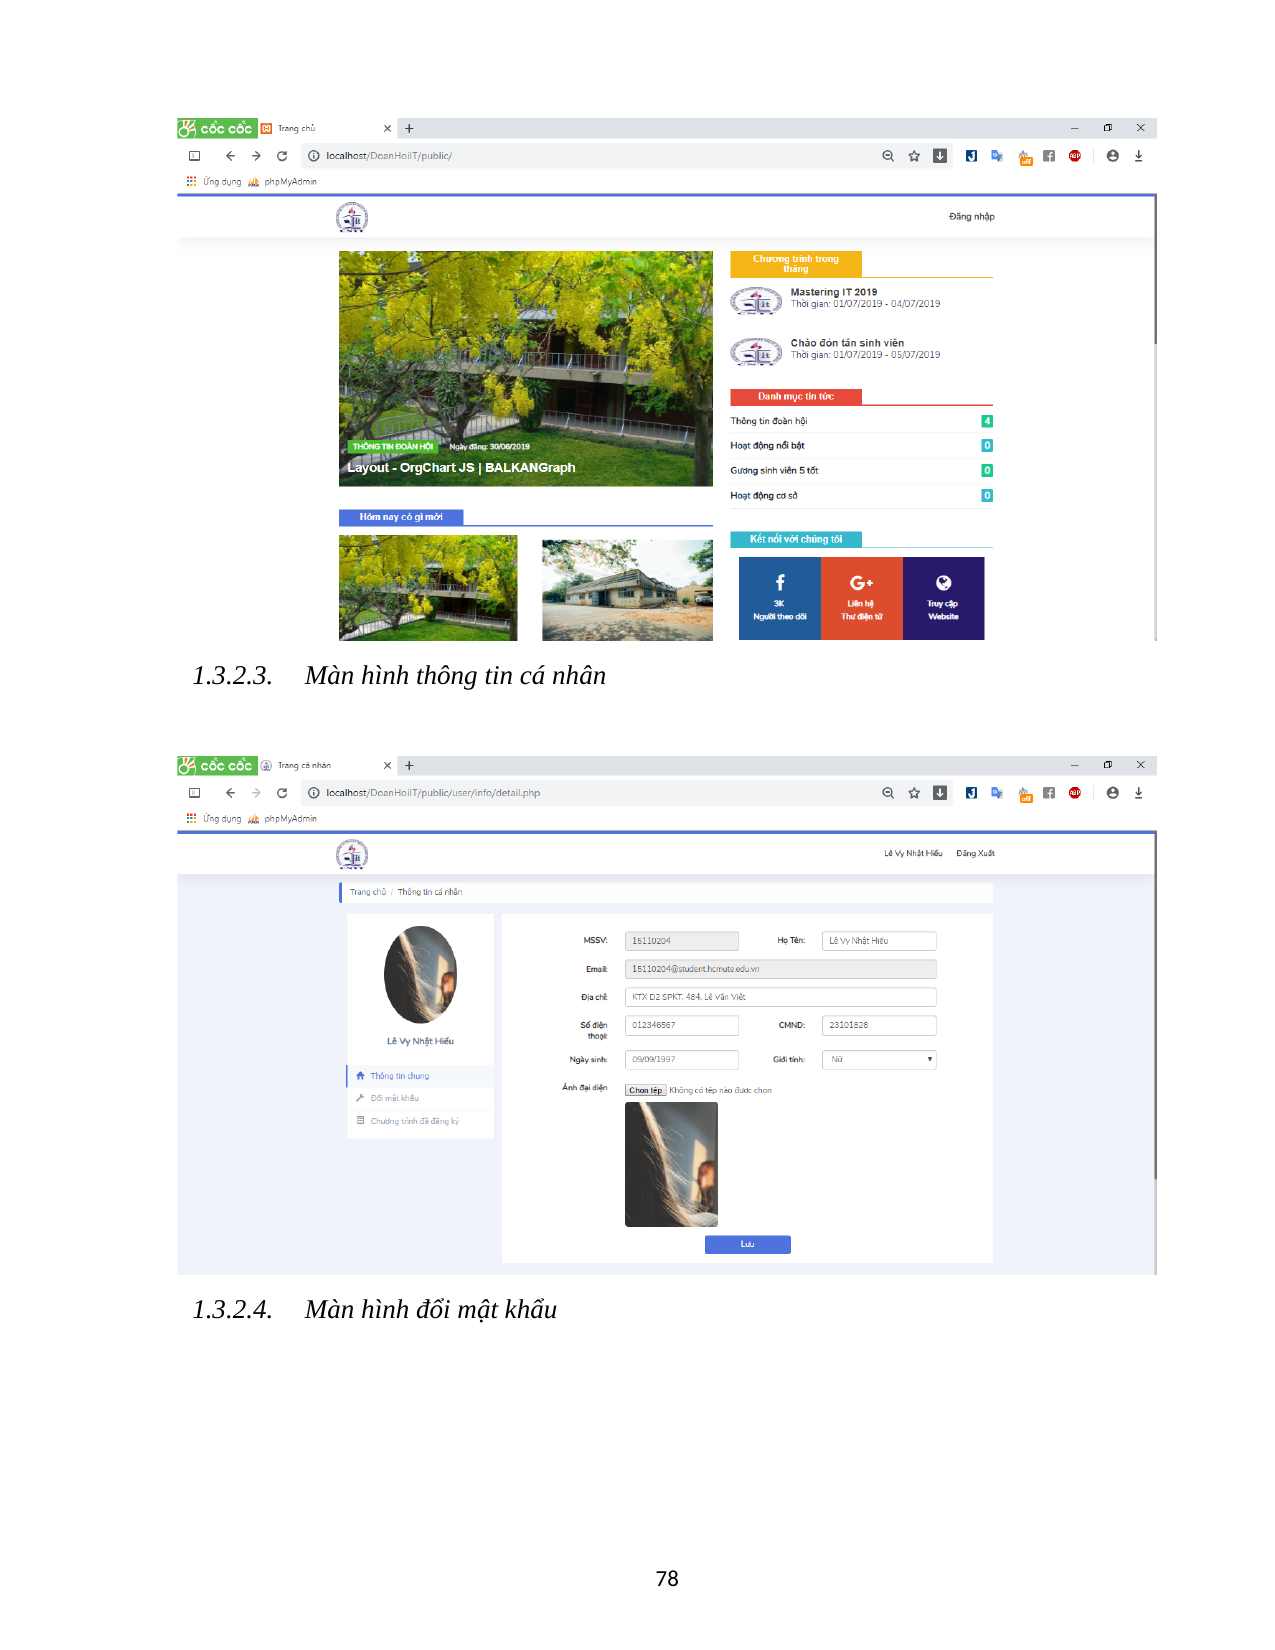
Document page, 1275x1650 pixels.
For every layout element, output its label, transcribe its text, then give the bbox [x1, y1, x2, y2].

picture [177, 118, 1157, 641]
picture [177, 756, 1157, 1275]
list Màn hình đổi mật khẩu [192, 1293, 1157, 1325]
list Màn hình thông tin cá nhân [192, 659, 1157, 690]
